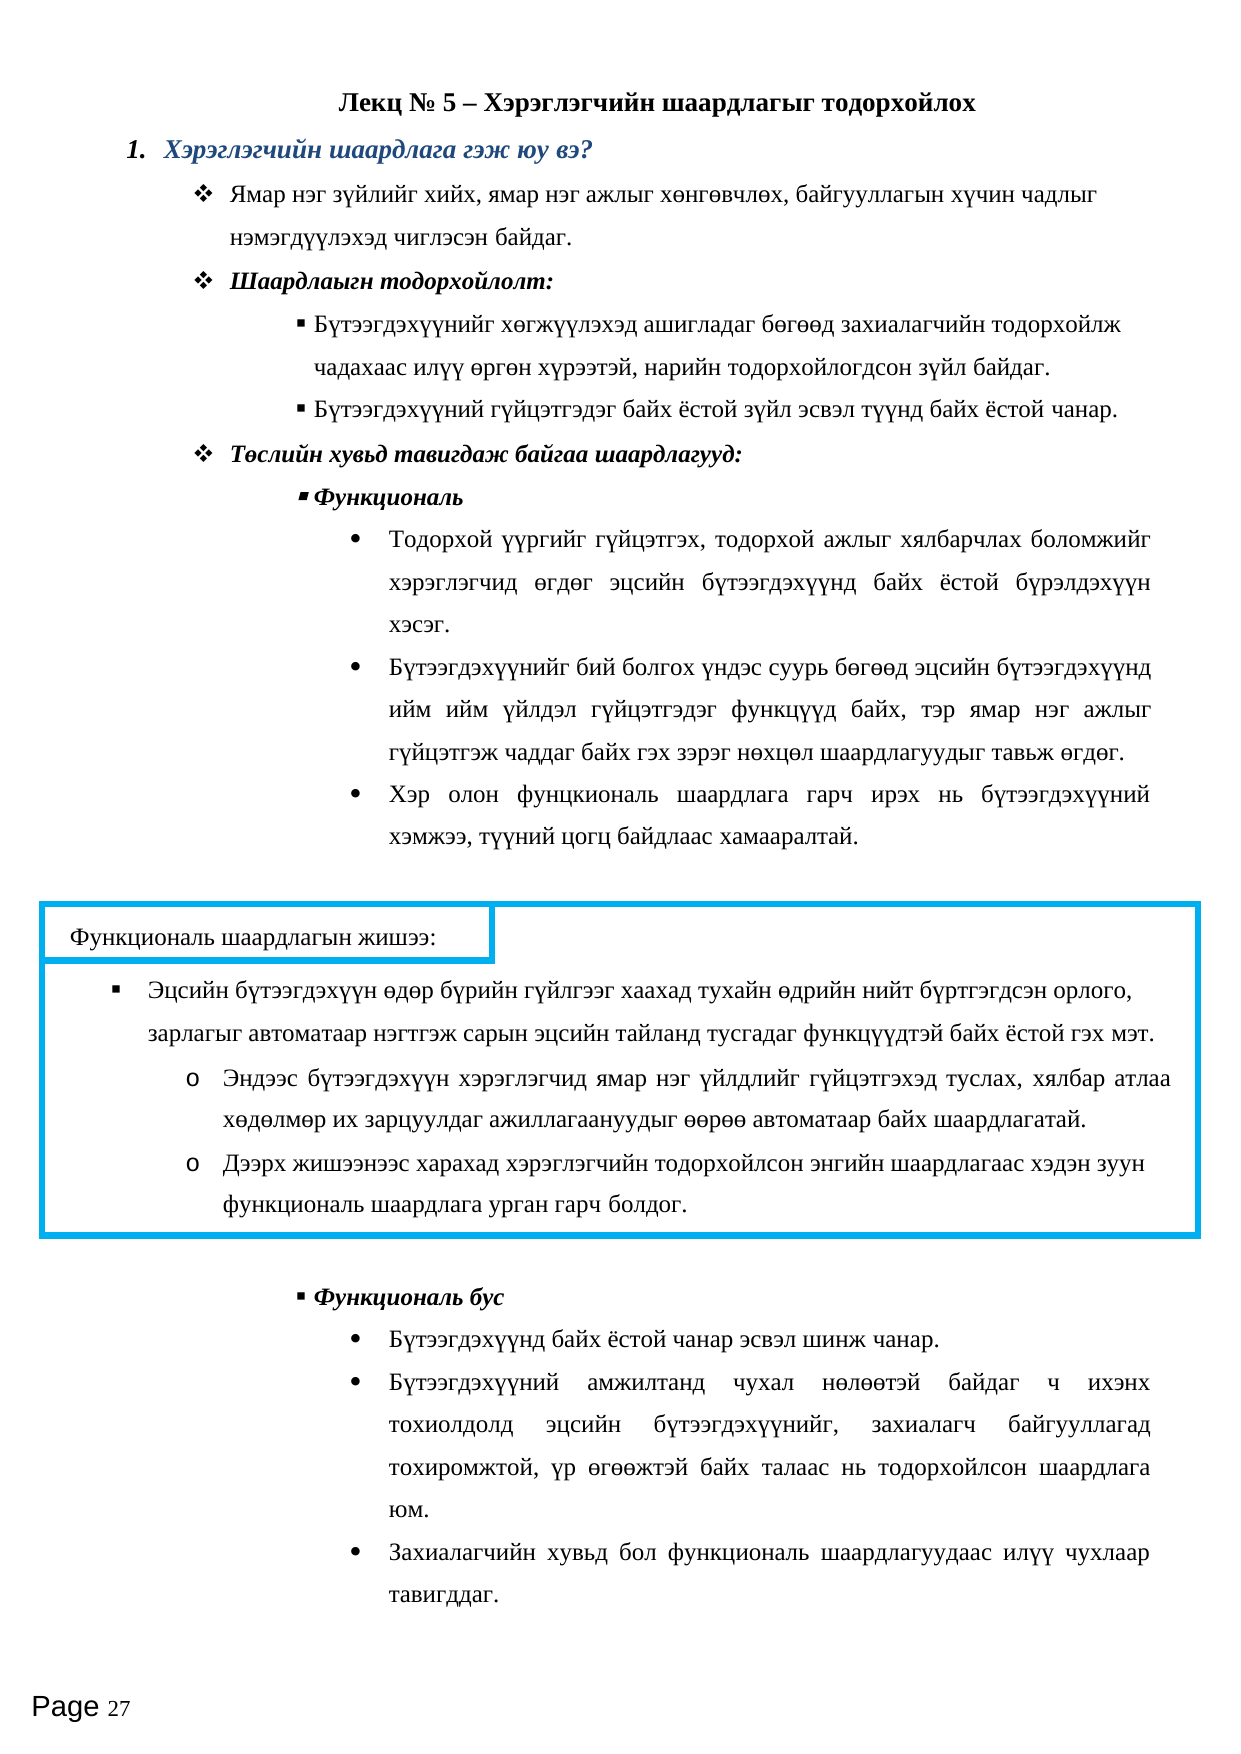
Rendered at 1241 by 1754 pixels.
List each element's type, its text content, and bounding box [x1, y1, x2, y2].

subtitle Хэрэглэгчийн шаардлага гэж юу вэ? [126, 133, 1240, 164]
subtitle Функциональ бус [295, 1282, 1240, 1310]
subtitle Төслийн хувьд тавигдаж байгаа шаардлагууд: [192, 439, 1240, 468]
list Функциональ [295, 482, 1240, 511]
table_header [495, 907, 1195, 957]
list Бүтээгдэхүүний амжилтанд чухал нөлөөтэй байдаг ч ихэнх тохиолдолд эцсийн бүтээгдэхүүнийг, захиалагч байгууллагад тохиромжтой, үр өгөөжтэй байх талаас нь тодорхойлсон шаардлага юм. [351, 1367, 1151, 1523]
table_cell Эцсийн бүтээгдэхүүн өдөр бүрийн гүйлгээг хаахад тухайн өдрийн нийт бүртгэгдсэн орлого, зарлагыг автоматаар нэгтгэж сарын эцсийн тайланд тусгадаг функцүүдтэй байх ёстой гэх мэт. Эндээс бүтээгдэхүүн хэрэглэгчид ямар нэг үйлдлийг гүйцэтгэхэд туслах, хялбар атлаа хөдөлмөр их зарцуулдаг ажиллагаануудыг өөрөө автоматаар байх шаардлагатай. Дээрх жишээнээс харахад хэрэглэгчийн тодорхойлсон энгийн шаардлагаас хэдэн зуун функциональ шаардлага урган гарч болдог. [45, 957, 1195, 1232]
list Бүтээгдэхүүний гүйцэтгэдэг байх ёстой зүйл эсвэл түүнд байх ёстой чанар. [295, 395, 1240, 424]
list Захиалагчийн хувьд бол функциональ шаардлагуудаас илүү чухлаар тавигддаг. [351, 1537, 1151, 1608]
list Ямар нэг зүйлийг хийх, ямар нэг ажлыг хөнгөвчлөх, байгууллагын хүчин чадлыг нэмэгдүүлэхэд чиглэсэн байдаг. [192, 179, 1150, 251]
table_header Функциональ шаардлагын жишээ: [45, 907, 489, 957]
list Бүтээгдэхүүнийг хөгжүүлэхэд ашигладаг бөгөөд захиалагчийн тодорхойлж чадахаас илүү өргөн хүрээтэй, нарийн тодорхойлогдсон зүйл байдаг. [295, 309, 1151, 381]
list Тодорхой үүргийг гүйцэтгэх, тодорхой ажлыг хялбарчлах боломжийг хэрэглэгчид өгдөг эцсийн бүтээгдэхүүнд байх ёстой бүрэлдэхүүн хэсэг. [351, 524, 1152, 638]
list Бүтээгдэхүүнийг бий болгох үндэс суурь бөгөөд эцсийн бүтээгдэхүүнд ийм ийм үйлдэл гүйцэтгэдэг функцүүд байх, тэр ямар нэг ажлыг гүйцэтгэж чаддаг байх гэх зэрэг нөхцөл шаардлагуудыг тавьж өгдөг. [351, 652, 1152, 765]
list Хэр олон фунцкиональ шаардлага гарч ирэх нь бүтээгдэхүүний хэмжээ, түүний цогц байдлаас хамааралтай. [351, 779, 1151, 850]
list Бүтээгдэхүүнд байх ёстой чанар эсвэл шинж чанар. [351, 1324, 1240, 1353]
subtitle Лекц № 5 – Хэрэглэгчийн шаардлагыг тодорхойлох [339, 86, 1240, 117]
subtitle Шаардлаыгн тодорхойлолт: [192, 266, 1240, 295]
